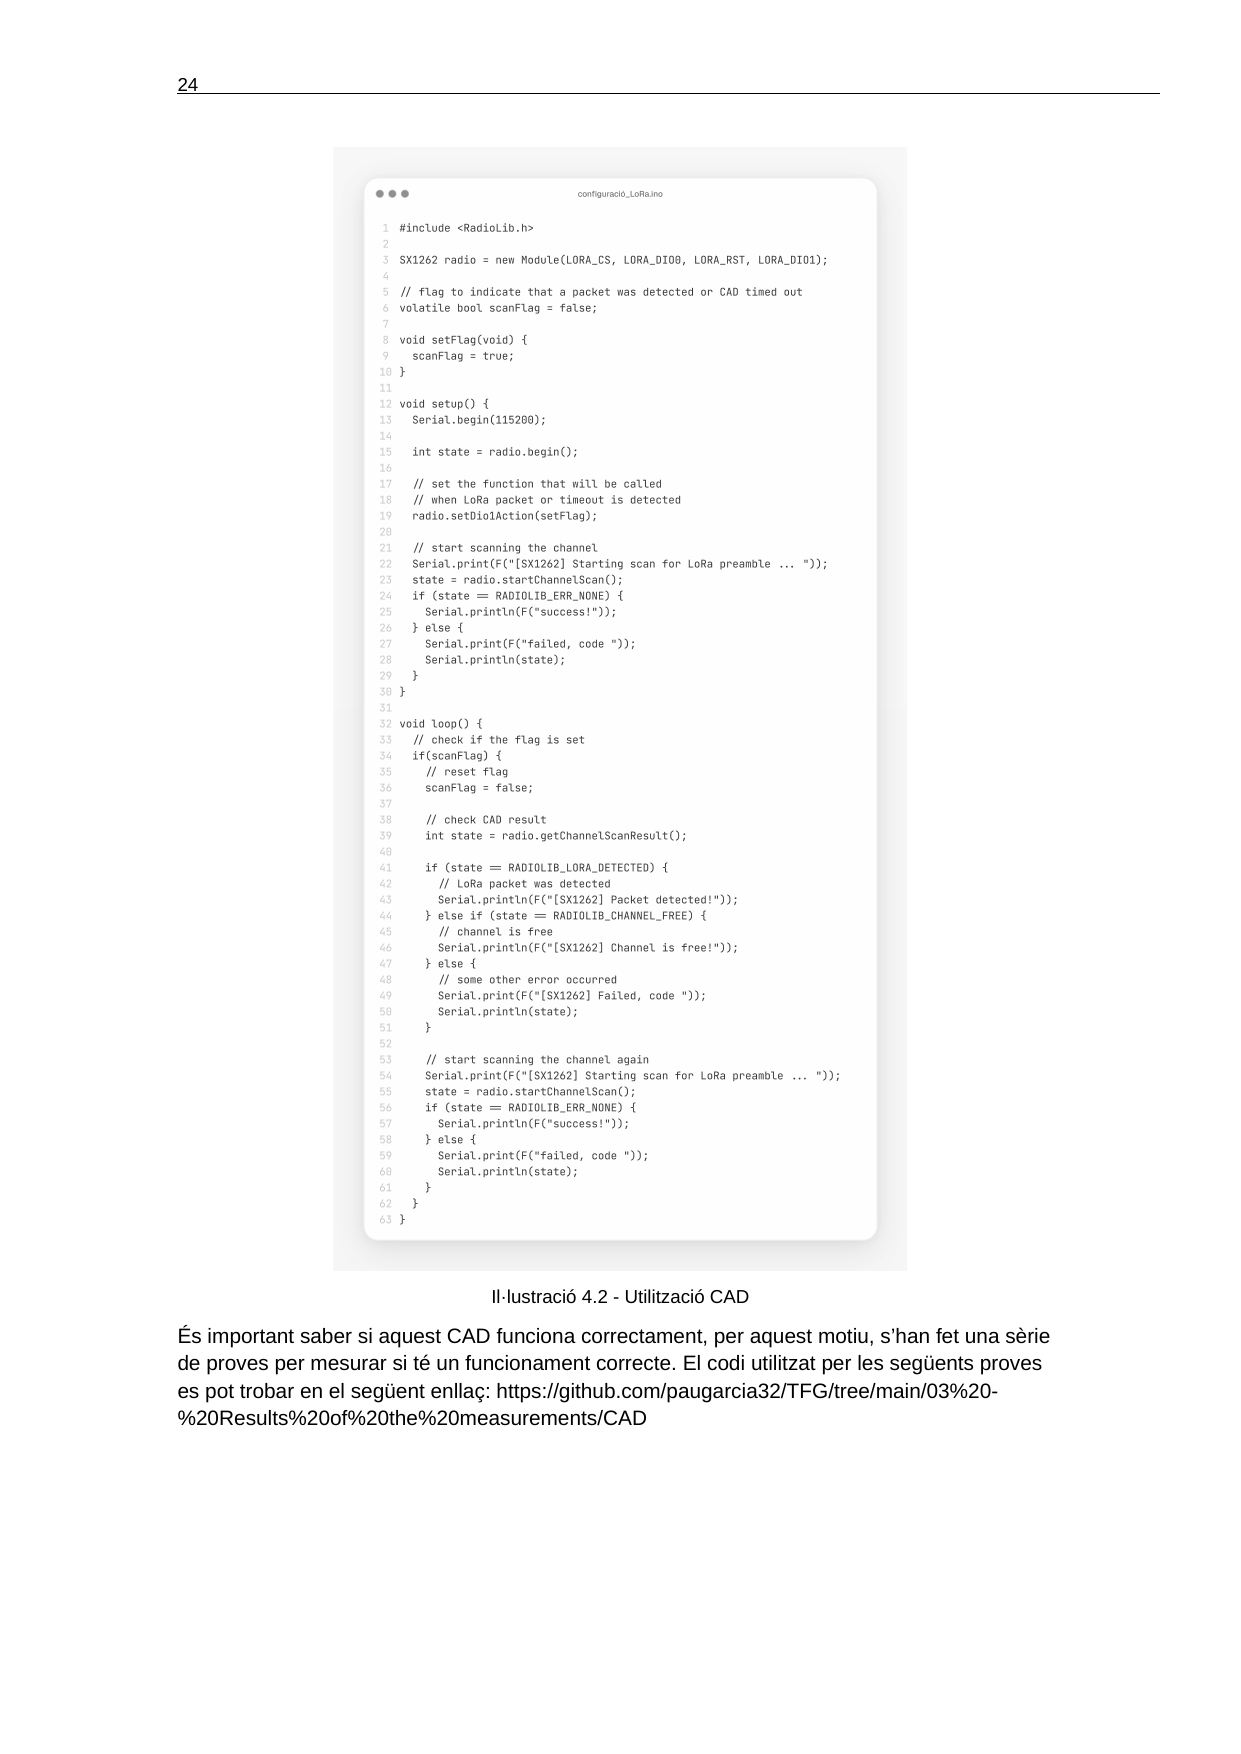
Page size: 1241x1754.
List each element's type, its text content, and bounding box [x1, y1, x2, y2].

picture [333, 147, 908, 1271]
text És important saber si aquest CAD funciona correctament, per aquest motiu, s’han fet una sèrie de proves per mesurar si té un funcionament correcte. El codi utilitzat per les següents proves es pot trobar en el següent enllaç: https://github.com/paugarcia32/TFG/tree/main/03%20-%20Results%20of%20the%20measurements/CAD [177, 1323, 1063, 1430]
text Il·lustració 4.2 - Utilització CAD [177, 1286, 1063, 1308]
